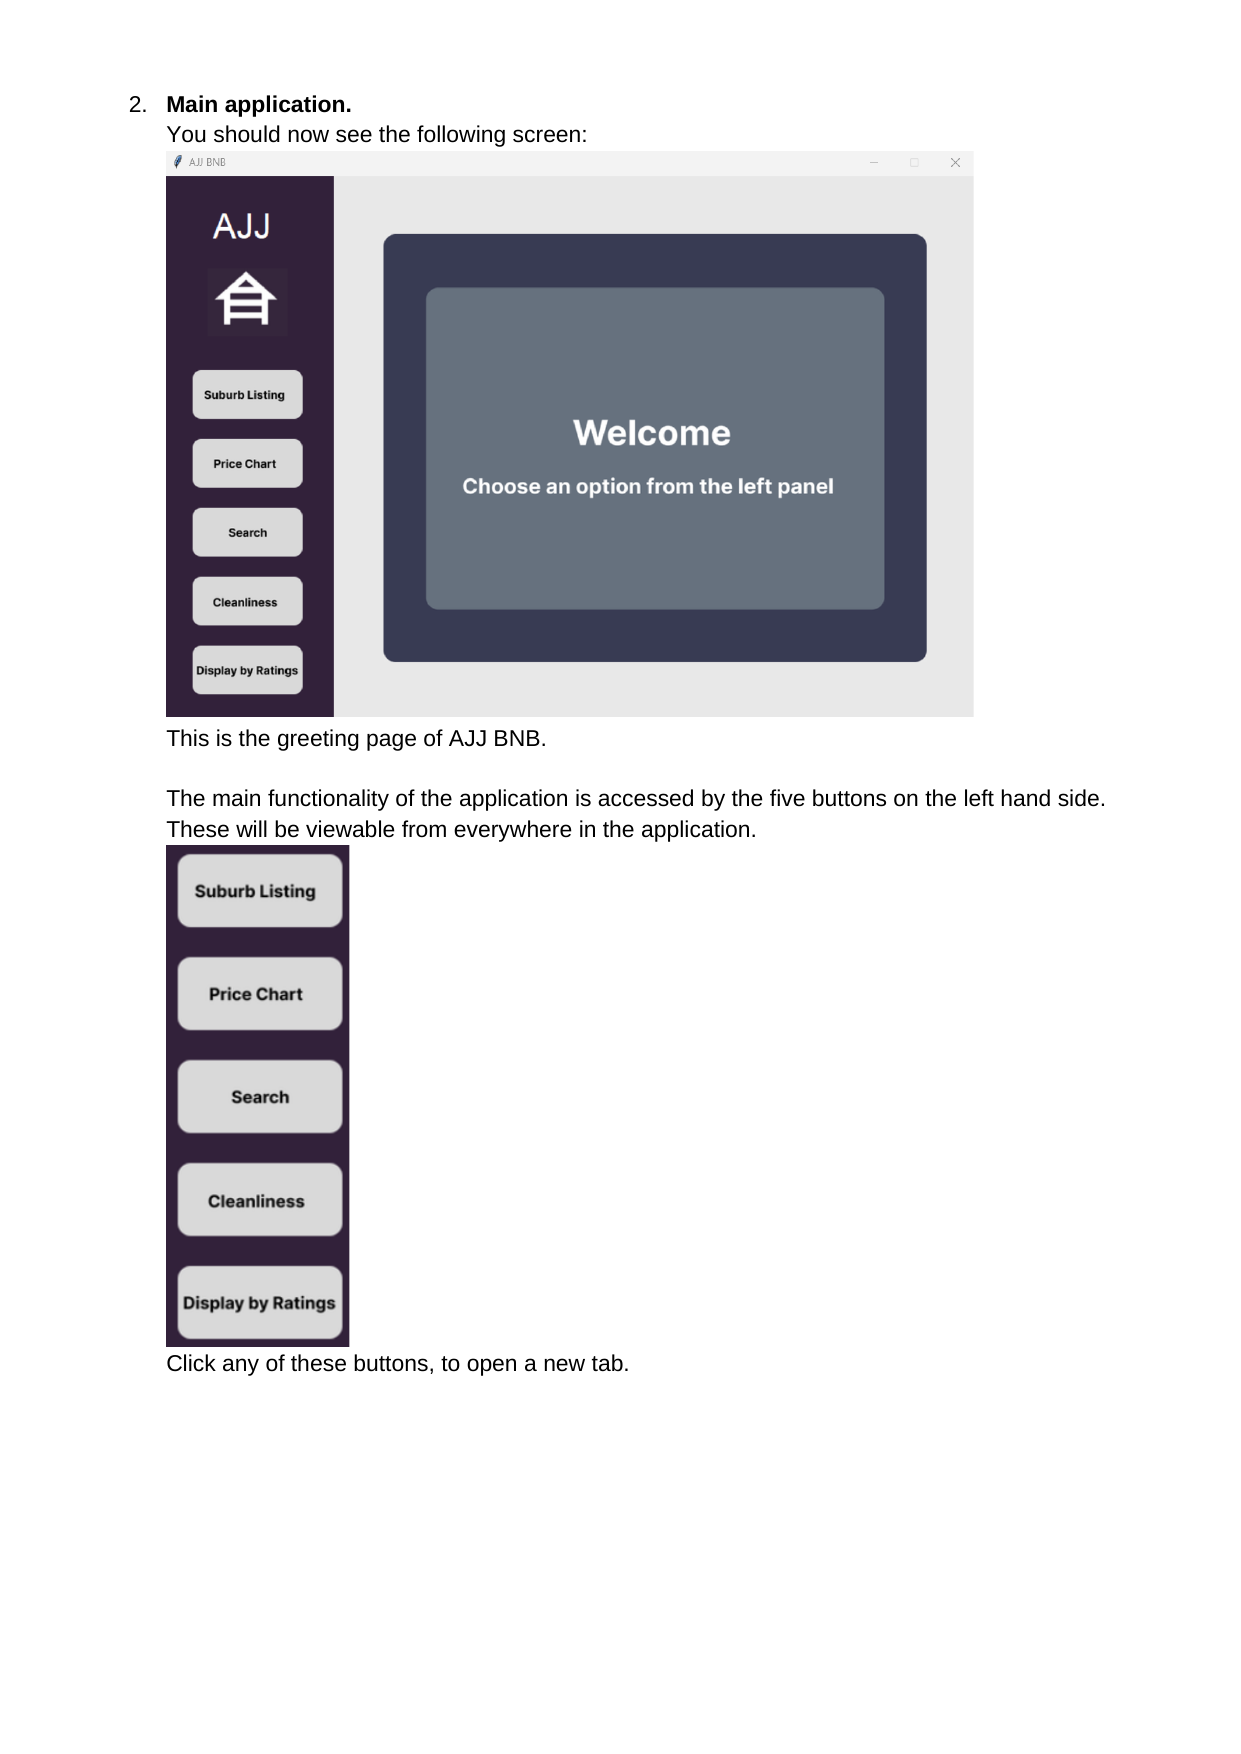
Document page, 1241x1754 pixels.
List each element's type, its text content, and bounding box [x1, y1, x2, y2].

text This is the greeting page of AJJ BNB. [91, 725, 1149, 751]
text Click any of these buttons, to open a new tab. [166, 1350, 1149, 1376]
text The main functionality of the application is accessed by the five buttons on the left hand side. These will be viewable from everywhere in the application. [166, 785, 1149, 842]
picture [166, 151, 974, 717]
list Main application. [128, 91, 1149, 117]
picture [166, 845, 350, 1347]
